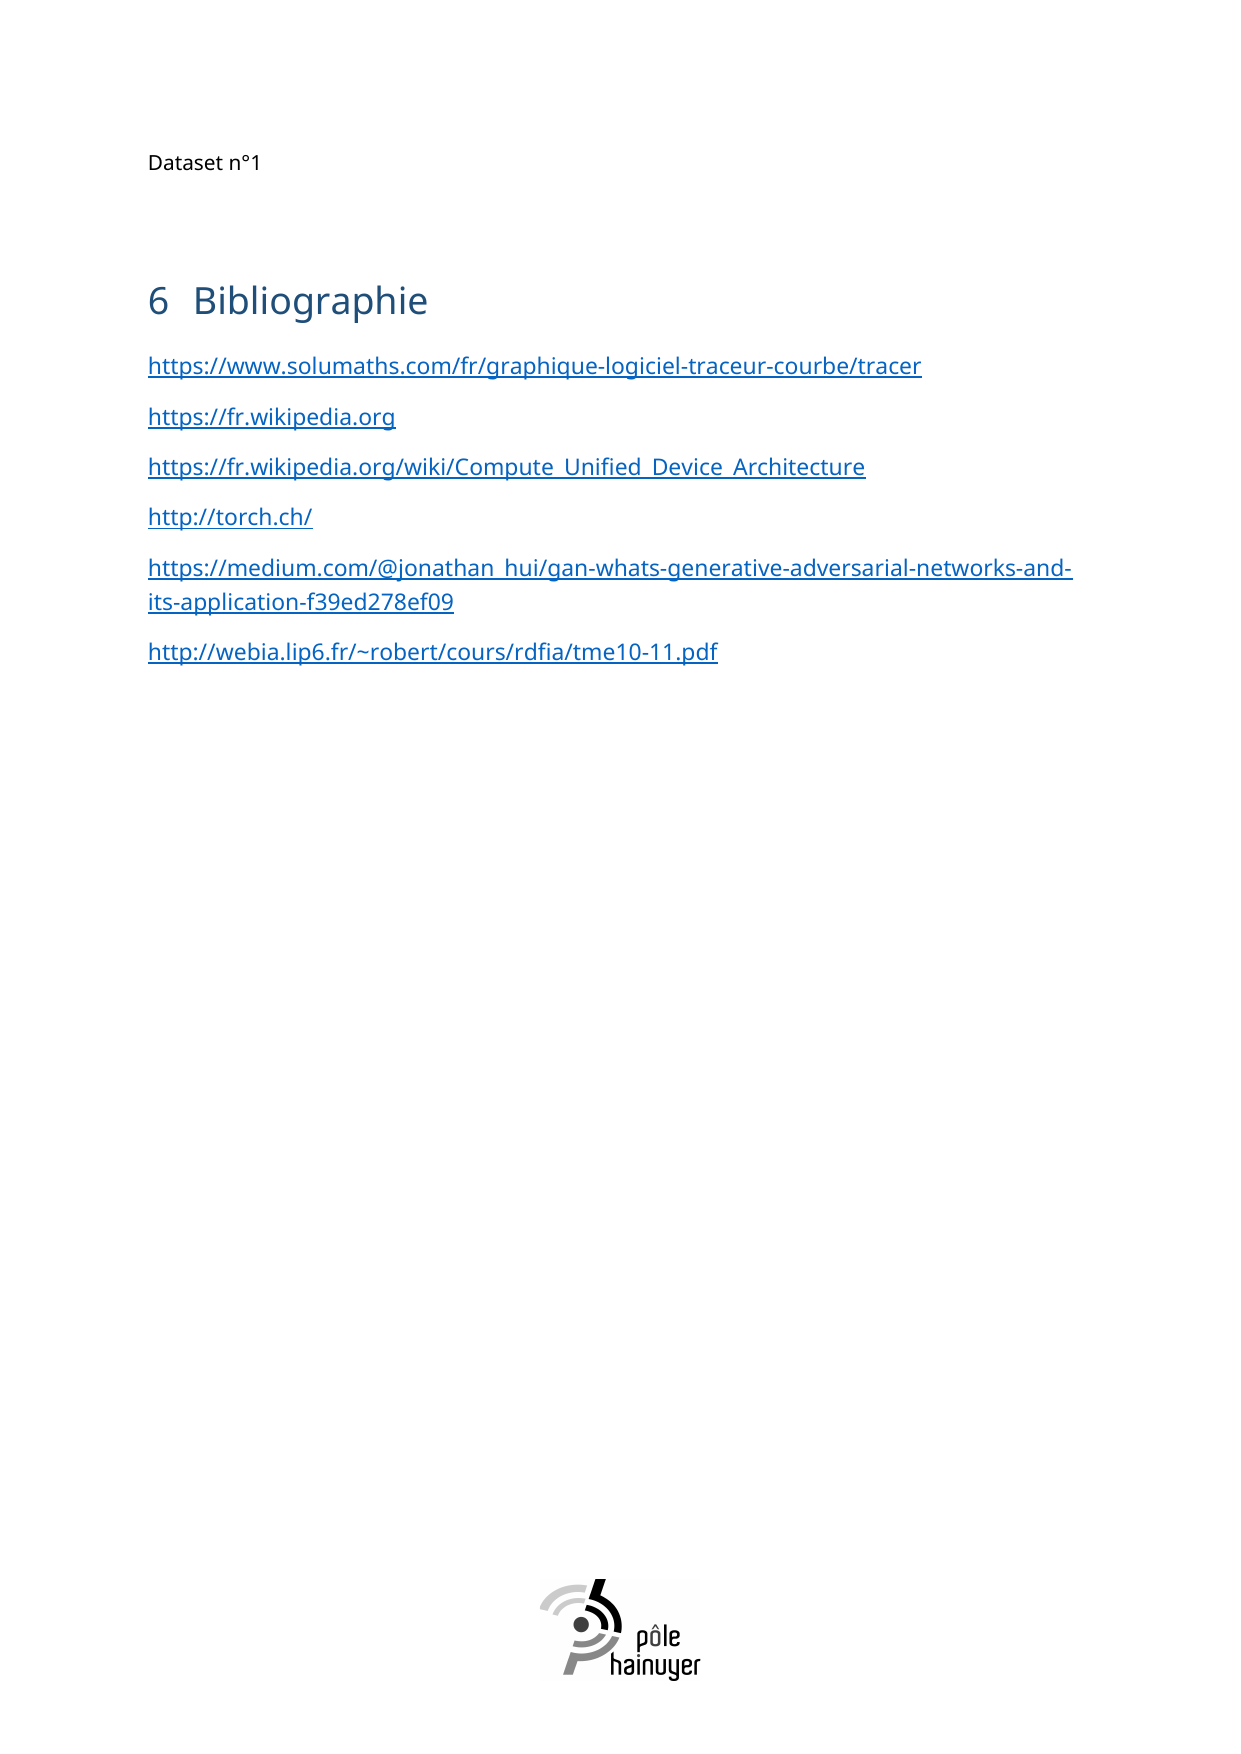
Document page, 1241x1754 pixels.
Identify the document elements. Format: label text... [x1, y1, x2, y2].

subtitle Bibliographie [148, 274, 1092, 325]
text https://fr.wikipedia.org [148, 400, 1092, 432]
text https://medium.com/@jonathan_hui/gan-whats-generative-adversarial-networks-and-its-application-f39ed278ef09 [148, 552, 1092, 617]
picture [539, 1579, 701, 1681]
text https://fr.wikipedia.org/wiki/Compute_Unified_Device_Architecture [148, 451, 1092, 482]
text https://www.solumaths.com/fr/graphique-logiciel-traceur-courbe/tracer [148, 350, 1092, 381]
text Dataset n°1 [148, 148, 1092, 176]
text http://torch.ch/ [148, 501, 1092, 532]
text http://webia.lip6.fr/~robert/cours/rdfia/tme10-11.pdf [148, 636, 1092, 667]
